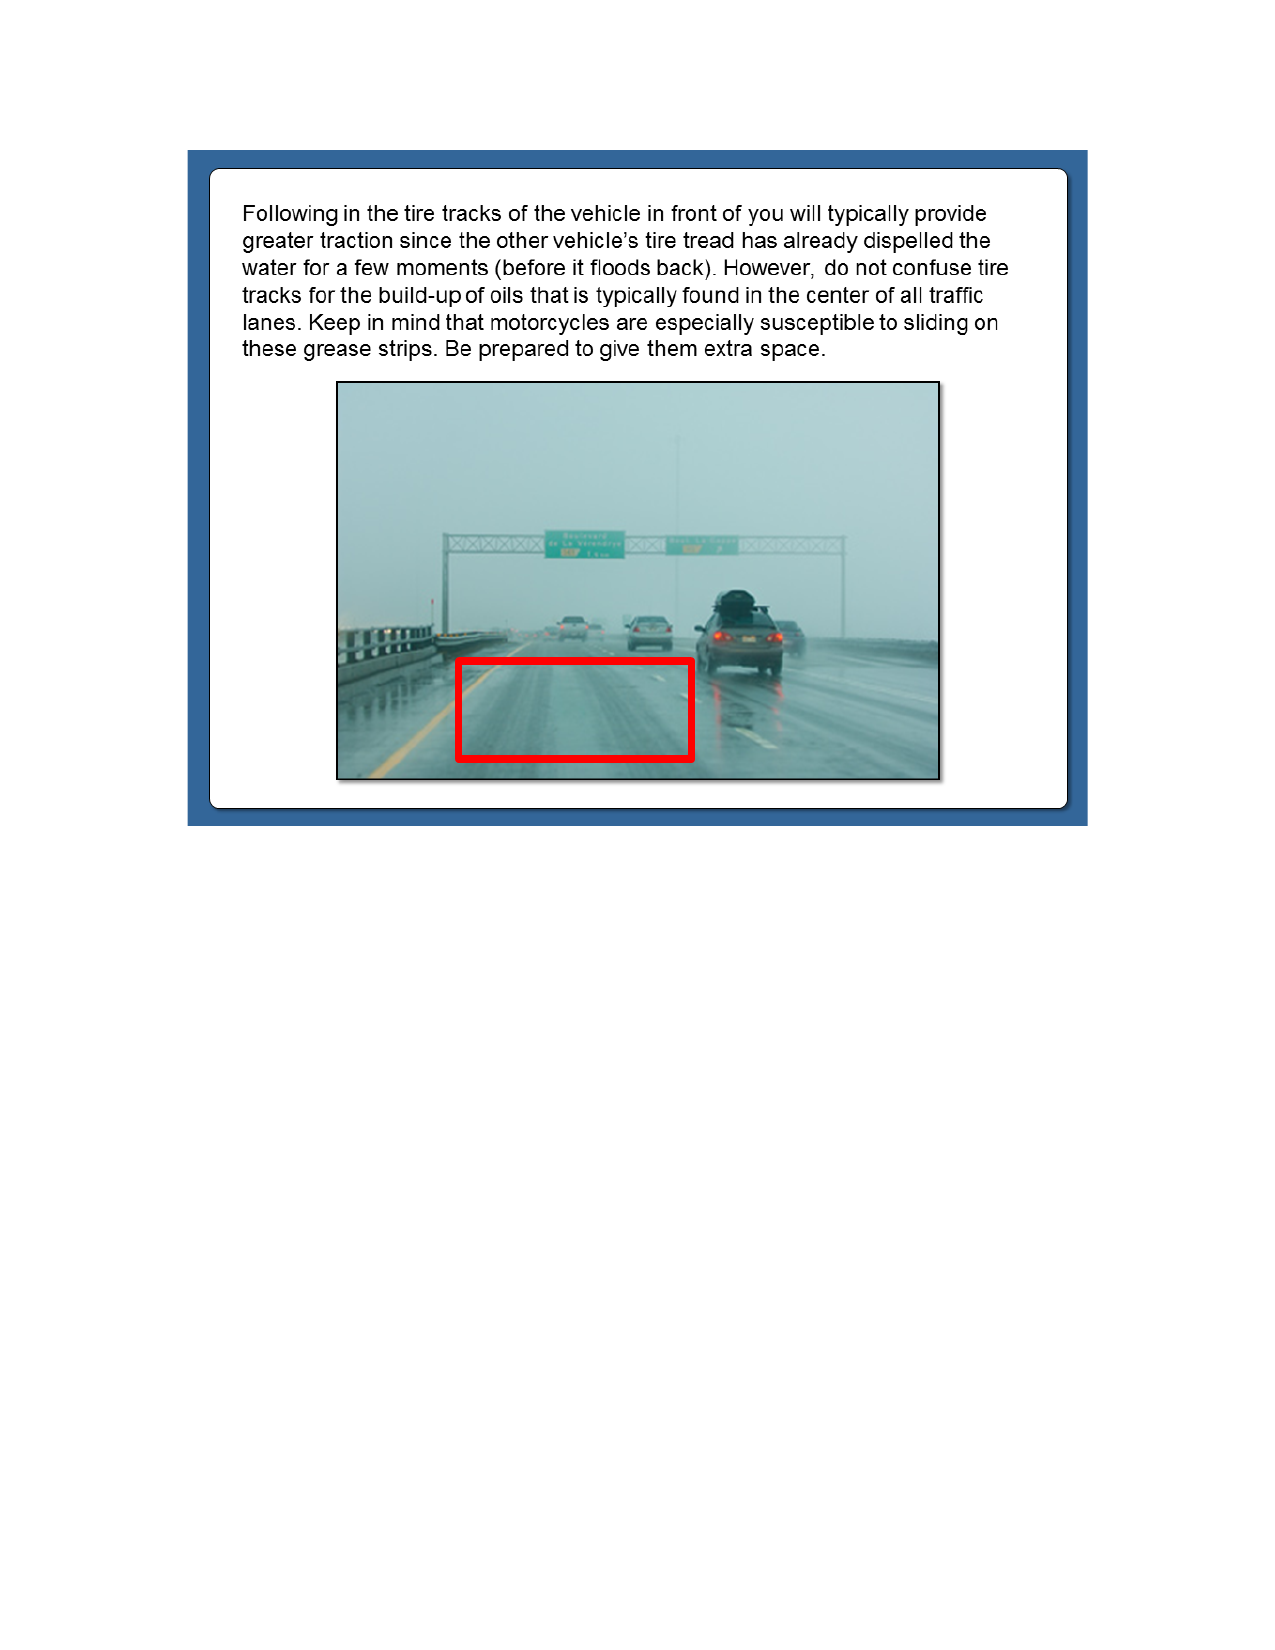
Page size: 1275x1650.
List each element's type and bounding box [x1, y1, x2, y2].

picture [187, 150, 1088, 826]
